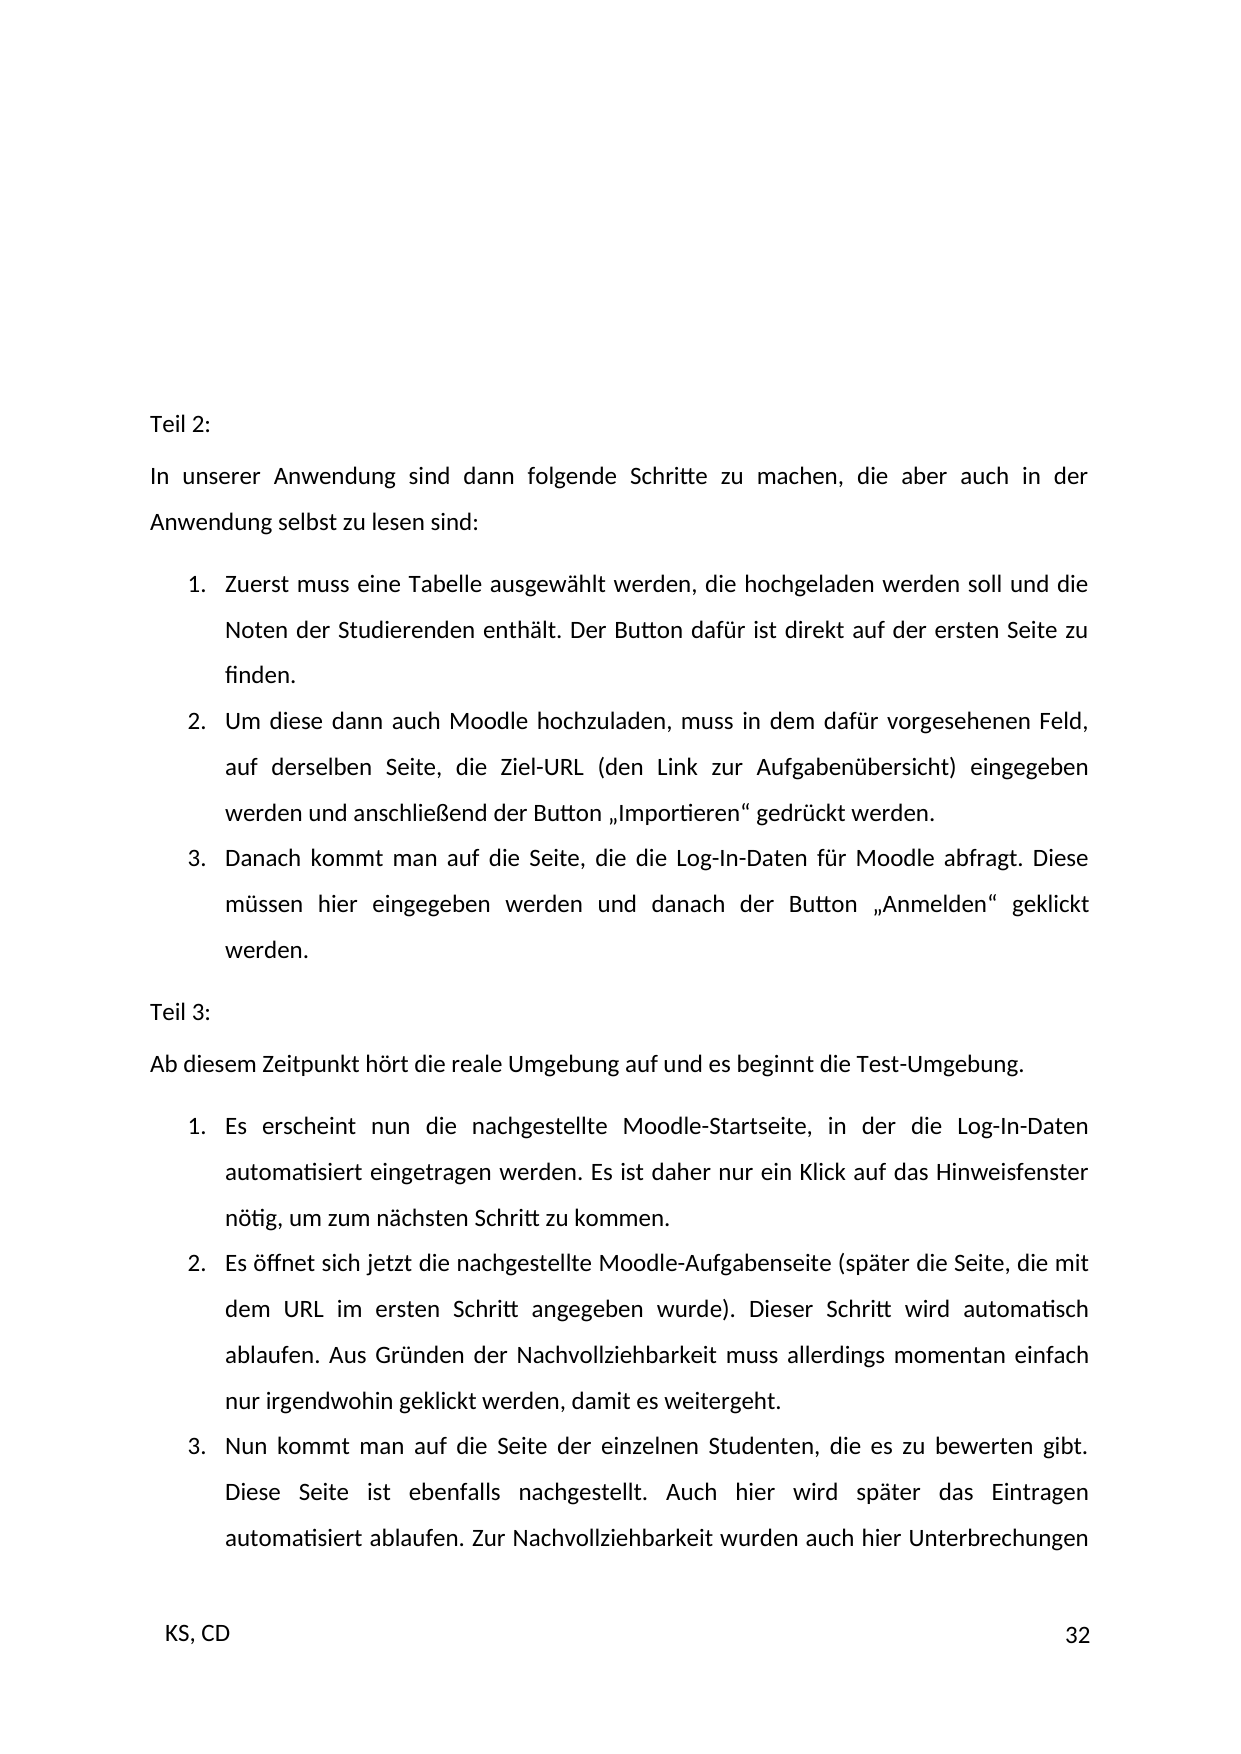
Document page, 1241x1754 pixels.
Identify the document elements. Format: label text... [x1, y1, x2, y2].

list Danach kommt man auf die Seite, die die Log-In-Daten für Moodle abfragt. Diese müssen hier eingegeben werden und danach der Button „Anmelden“ geklickt werden. [187, 842, 1090, 964]
list Es erscheint nun die nachgestellte Moodle-Startseite, in der die Log-In-Daten automatisiert eingetragen werden. Es ist daher nur ein Klick auf das Hinweisfenster nötig, um zum nächsten Schritt zu kommen. [187, 1110, 1090, 1232]
text In unserer Anwendung sind dann folgende Schritte zu machen, die aber auch in der Anwendung selbst zu lesen sind: [150, 460, 1090, 536]
text Teil 2: [150, 408, 1090, 439]
list Es öffnet sich jetzt die nachgestellte Moodle-Aufgabenseite (später die Seite, die mit dem URL im ersten Schritt angegeben wurde). Dieser Schritt wird automatisch ablaufen. Aus Gründen der Nachvollziehbarkeit muss allerdings momentan einfach nur irgendwohin geklickt werden, damit es weitergeht. [187, 1248, 1090, 1415]
list Zuerst muss eine Tabelle ausgewählt werden, die hochgeladen werden soll und die Noten der Studierenden enthält. Der Button dafür ist direkt auf der ersten Seite zu finden. [187, 568, 1090, 690]
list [187, 1431, 1090, 1552]
list Um diese dann auch Moodle hochzuladen, muss in dem dafür vorgesehenen Feld, auf derselben Seite, die Ziel-URL (den Link zur Aufgabenübersicht) eingegeben werden und anschließend der Button „Importieren“ gedrückt werden. [187, 705, 1090, 827]
text Ab diesem Zeitpunkt hört die reale Umgebung auf und es beginnt die Test-Umgebung. [150, 1048, 1090, 1078]
text Teil 3: [150, 996, 1090, 1027]
